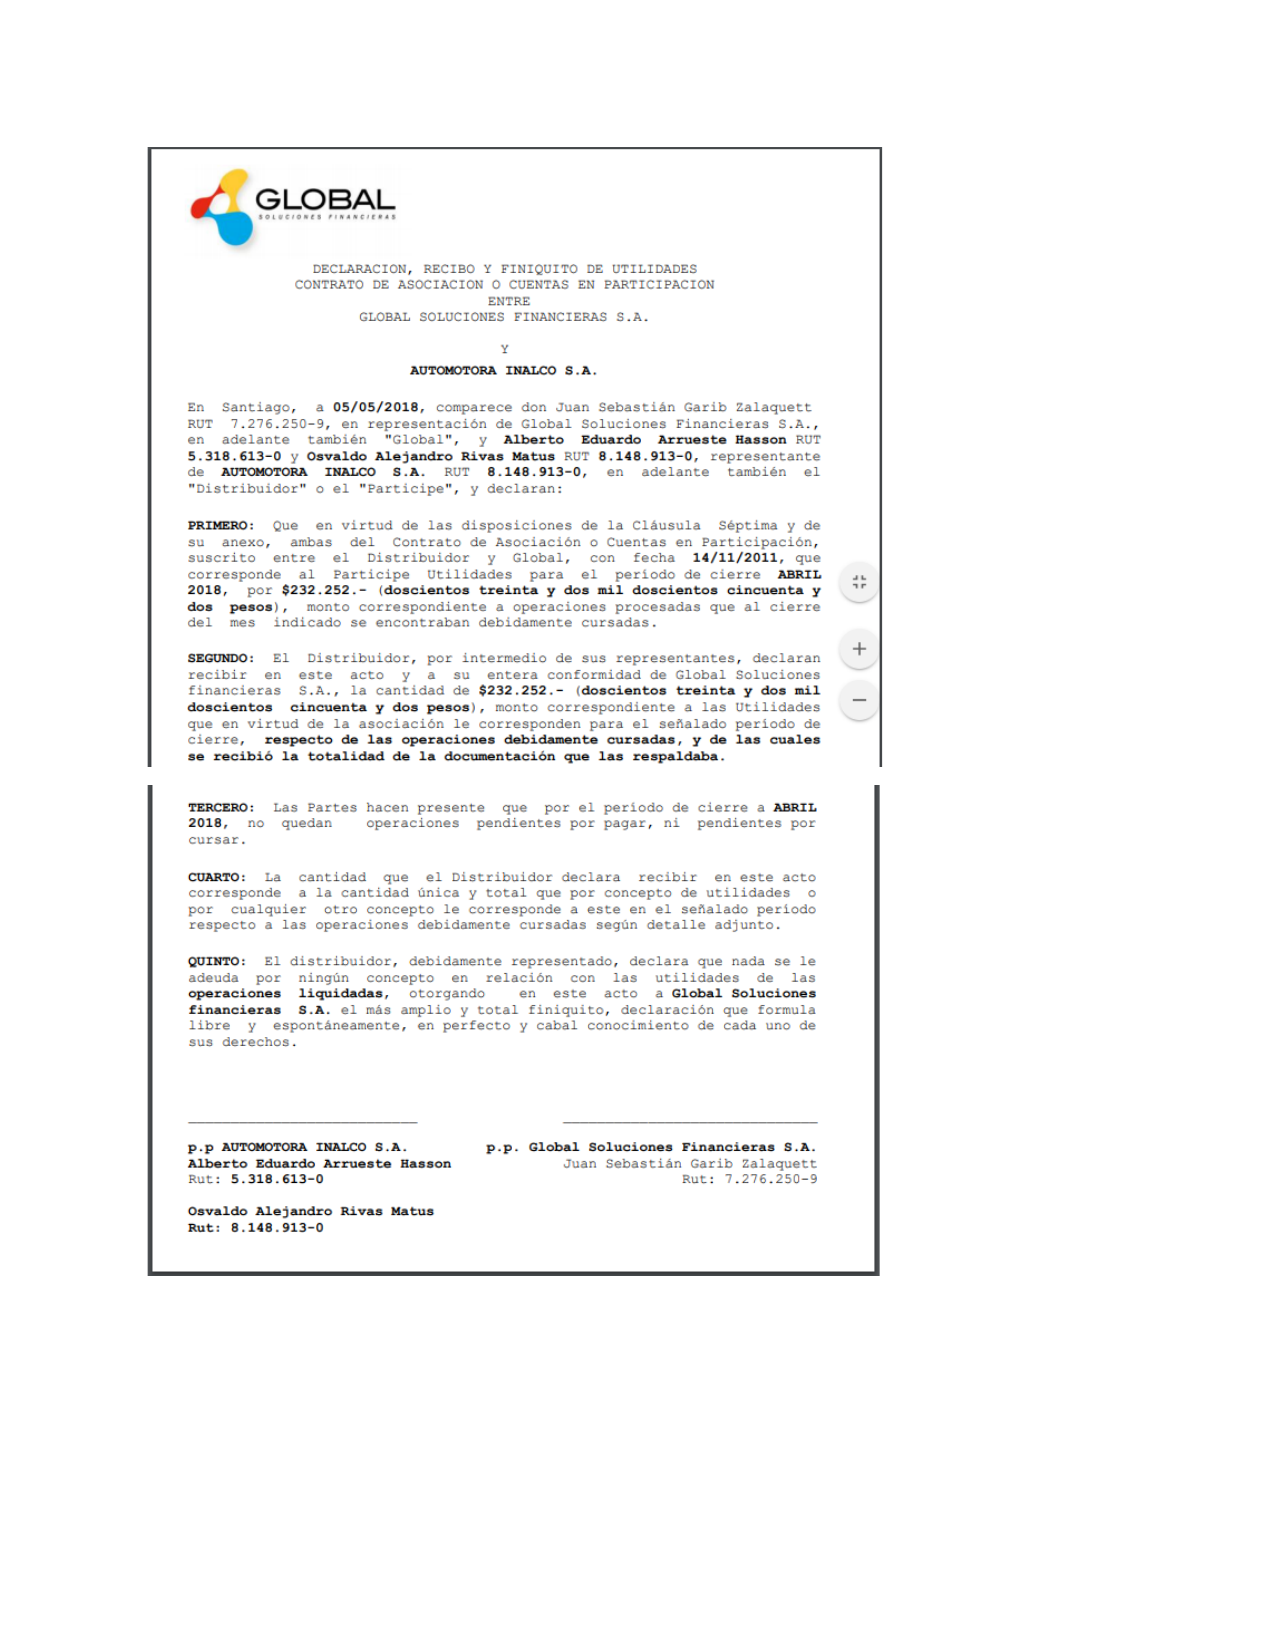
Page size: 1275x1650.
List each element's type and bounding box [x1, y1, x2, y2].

picture [147, 147, 883, 767]
picture [147, 785, 880, 1276]
